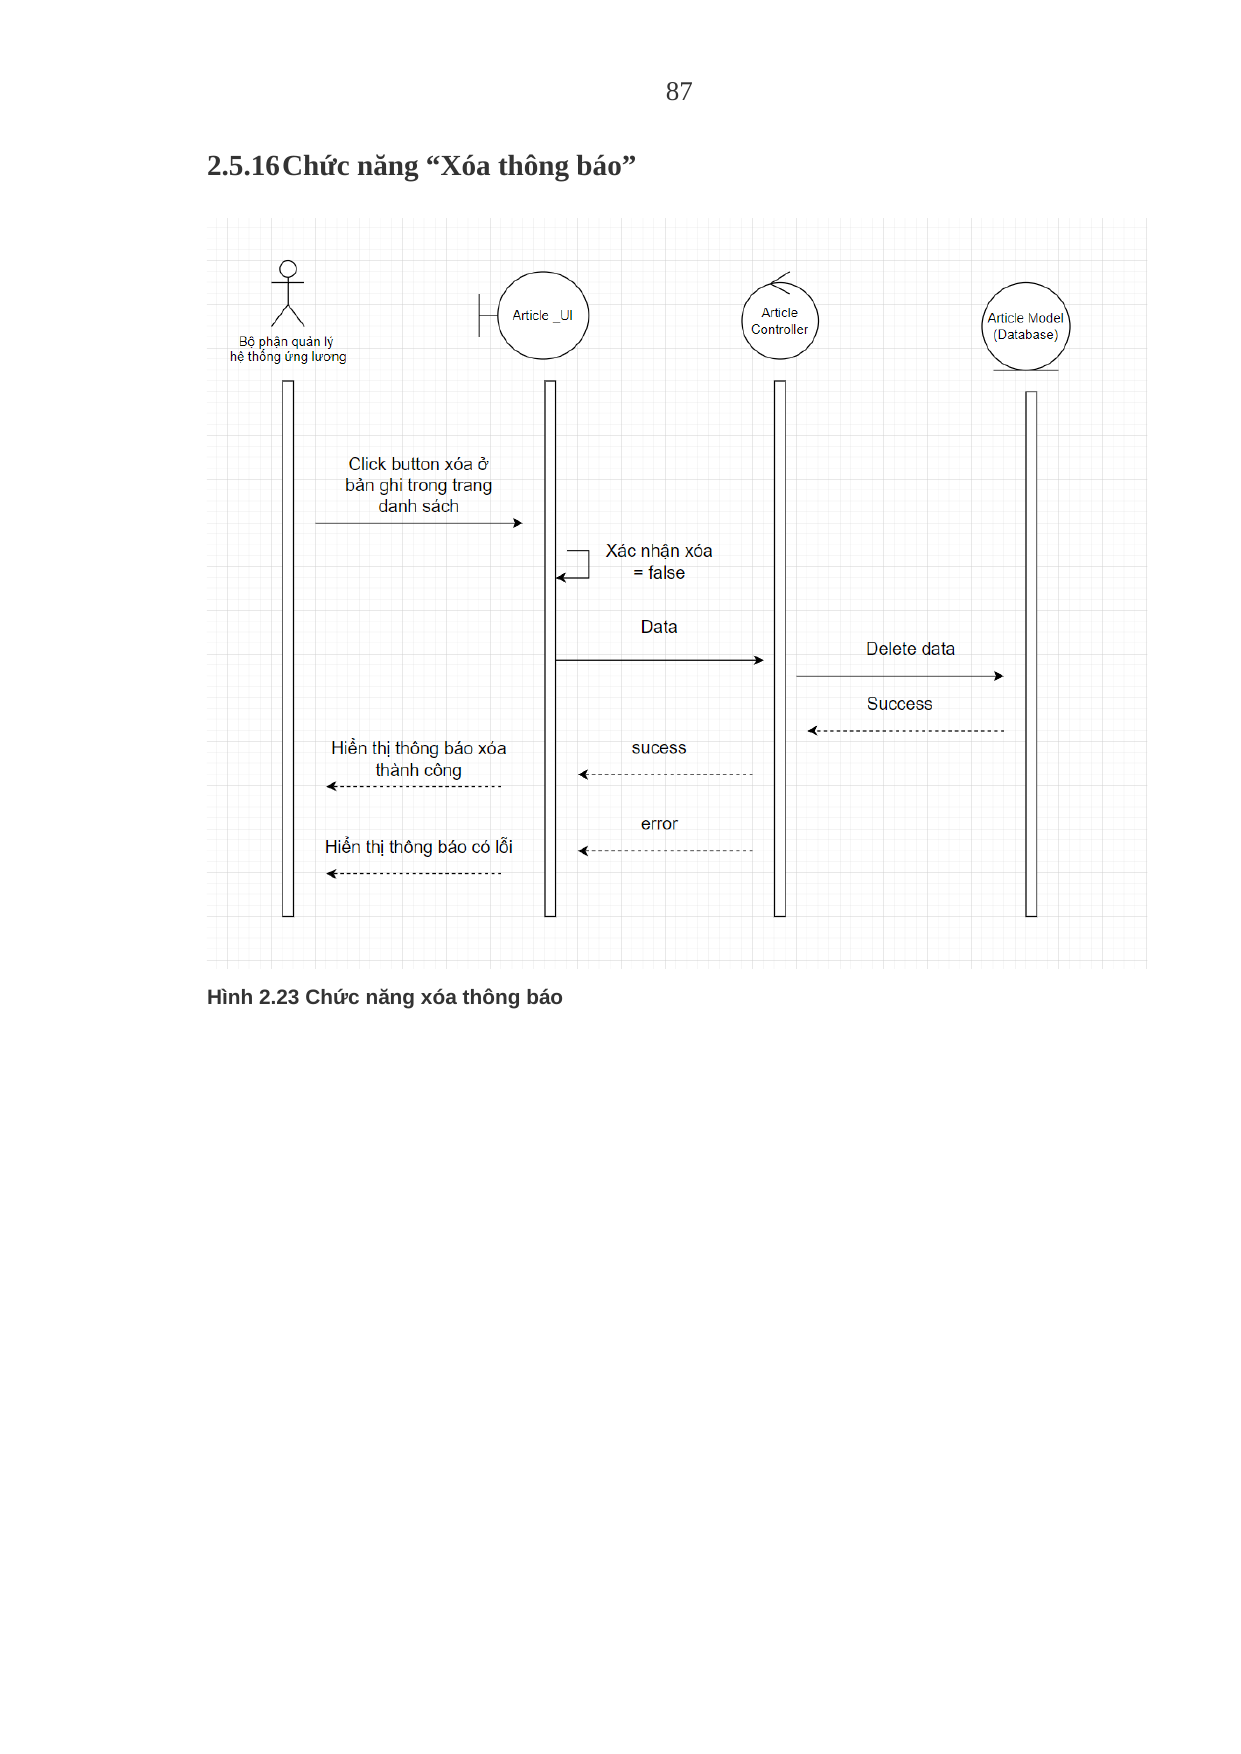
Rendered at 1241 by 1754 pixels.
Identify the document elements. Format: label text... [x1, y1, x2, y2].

picture [206, 218, 1148, 969]
subtitle Chức năng “Xóa thông báo” [207, 148, 1152, 181]
